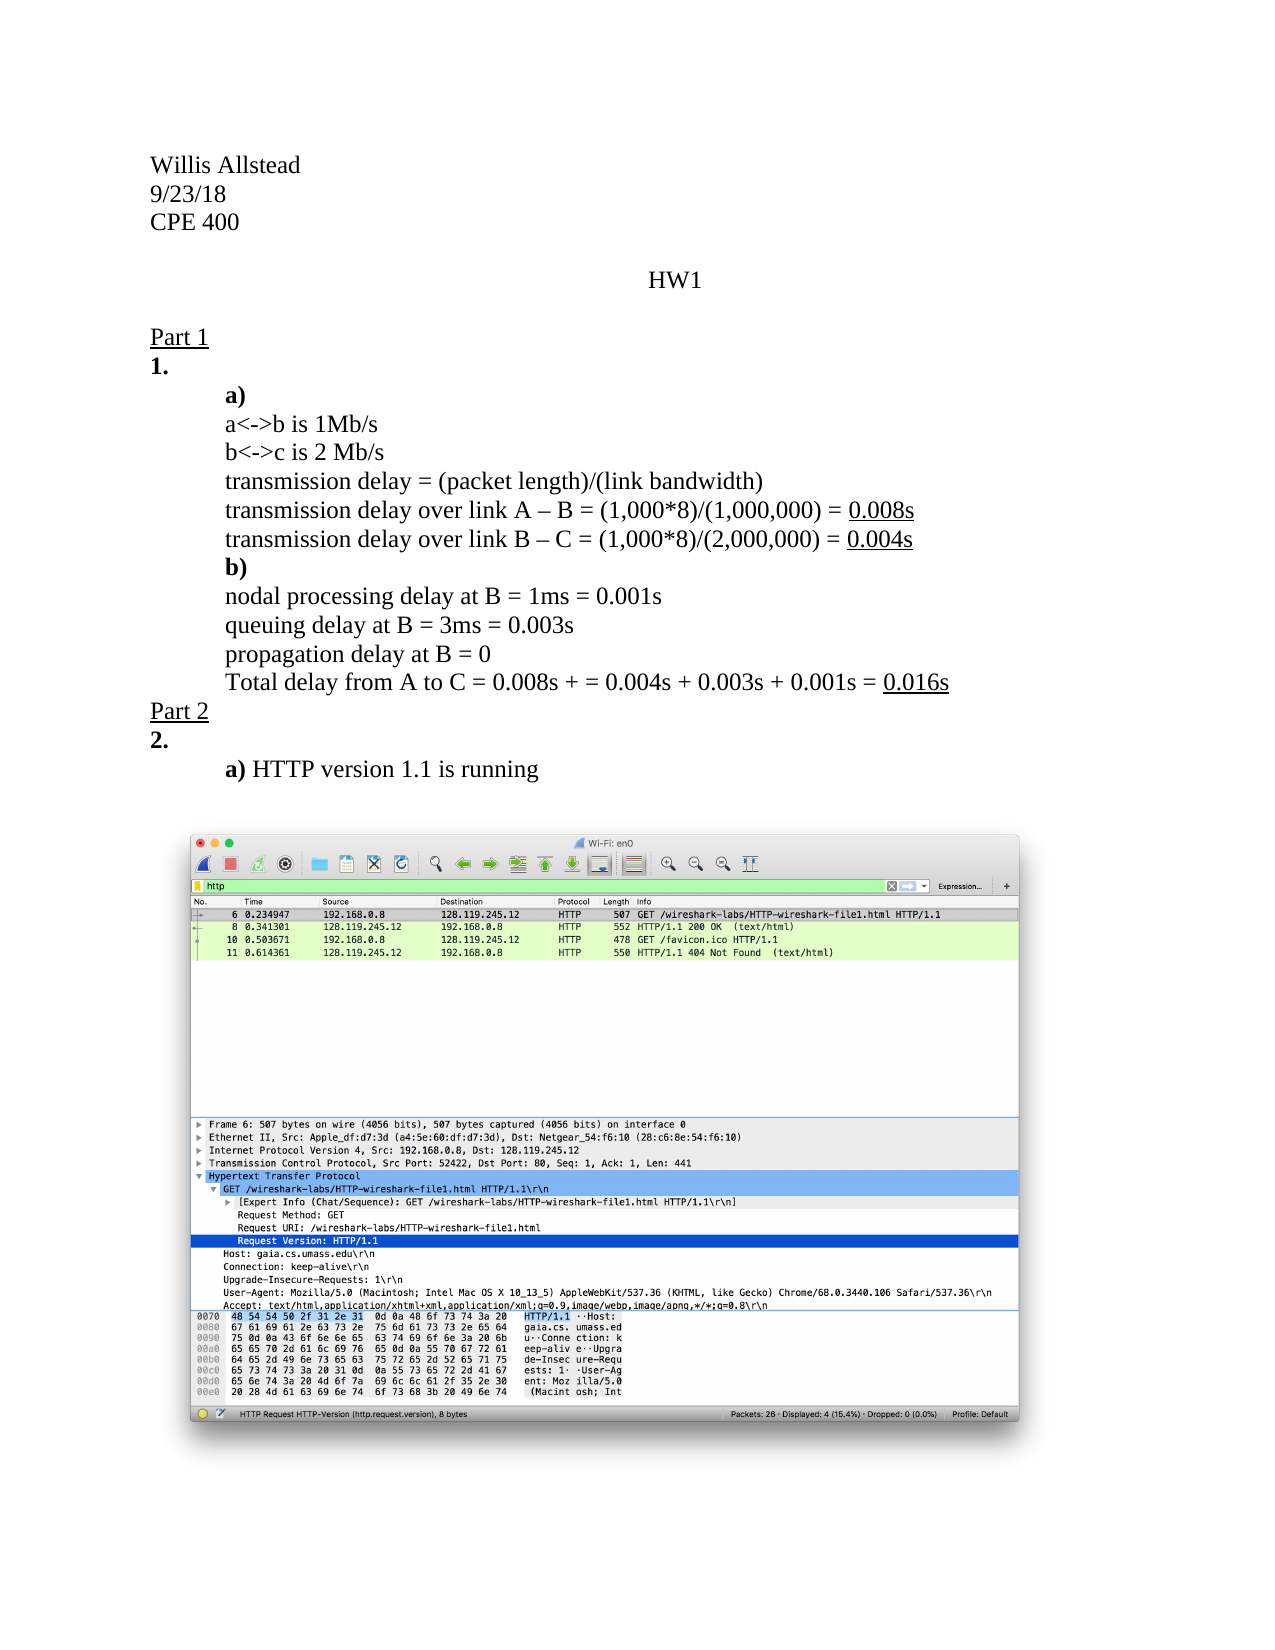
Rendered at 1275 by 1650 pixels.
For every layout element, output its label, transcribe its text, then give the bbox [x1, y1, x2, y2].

text propagation delay at B = 0 [225, 639, 1125, 667]
text 9/23/18 [150, 179, 1125, 207]
text a) [225, 380, 1125, 409]
picture [150, 813, 1059, 1479]
text queuing delay at B = 3ms = 0.003s [225, 610, 1125, 639]
text transmission delay = (packet length)/(link bandwidth) [225, 466, 1125, 495]
text Total delay from A to C = 0.008s + = 0.004s + 0.003s + 0.001s = 0.016s [225, 667, 1125, 696]
text transmission delay over link B – C = (1,000*8)/(2,000,000) = 0.004s [225, 524, 1125, 552]
text nodal processing delay at B = 1ms = 0.001s [225, 581, 1125, 610]
text 2. [150, 725, 1125, 754]
text b) [225, 552, 1125, 581]
text a) HTTP version 1.1 is running [150, 754, 1125, 782]
text transmission delay over link A – B = (1,000*8)/(1,000,000) = 0.008s [225, 495, 1125, 524]
text CPE 400 [150, 207, 1125, 236]
text a<->b is 1Mb/s [225, 409, 1125, 437]
text 1. [150, 351, 1125, 380]
text Willis Allstead [150, 150, 1125, 179]
text Part 2 [150, 696, 1125, 725]
text Part 1 [150, 322, 1125, 351]
list HW1 [225, 265, 1125, 294]
text b<->c is 2 Mb/s [225, 437, 1125, 466]
